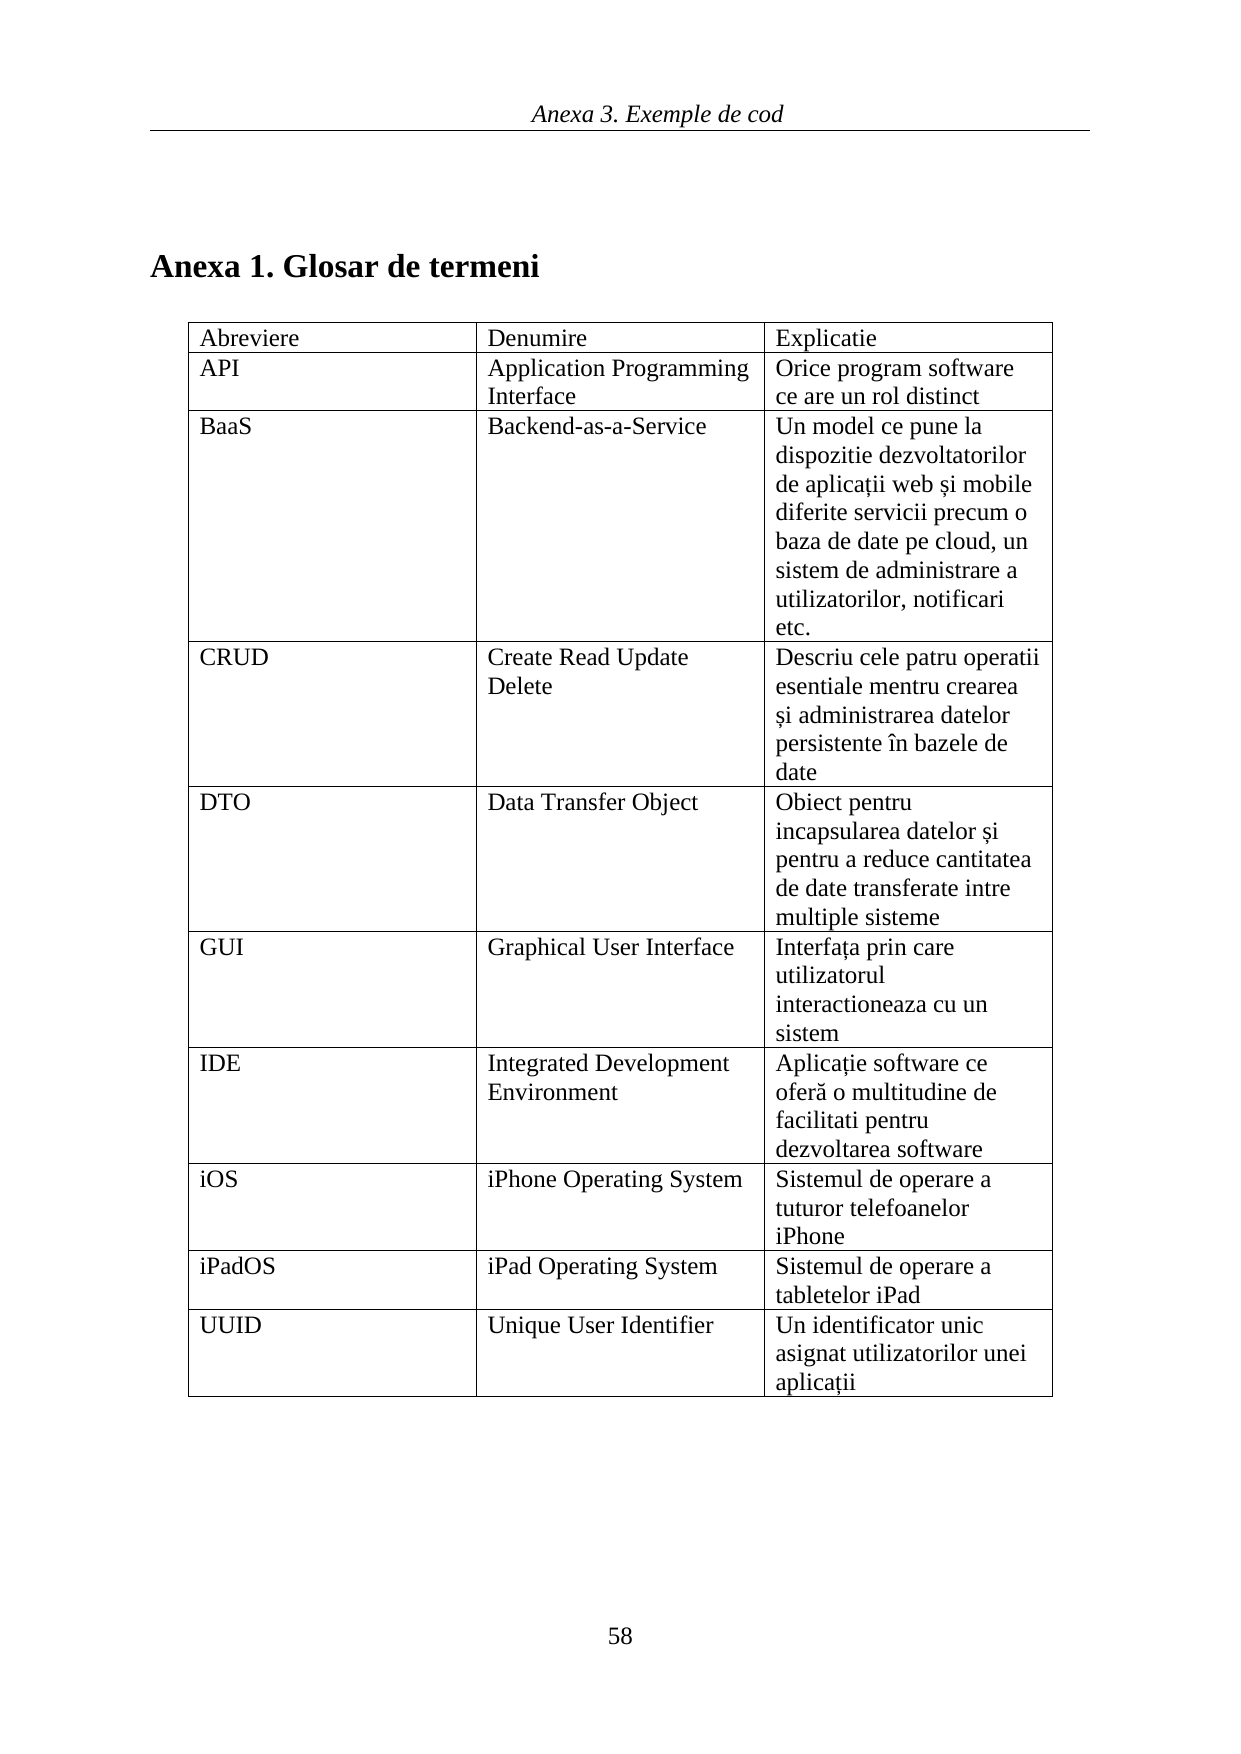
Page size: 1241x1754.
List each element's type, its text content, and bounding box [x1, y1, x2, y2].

table_cell DTO [189, 787, 476, 931]
table_cell iPad Operating System [477, 1251, 764, 1309]
table_header Abreviere [189, 323, 476, 352]
table_cell CRUD [189, 642, 476, 786]
table_header Denumire [477, 323, 764, 352]
table_cell Create Read Update Delete [477, 642, 764, 786]
table_cell iOS [189, 1164, 476, 1250]
subtitle Anexa 1. Glosar de termeni [150, 246, 1090, 284]
table_cell Backend-as-a-Service [477, 411, 764, 641]
table_cell Obiect pentru incapsularea datelor și pentru a reduce cantitatea de date transferate intre multiple sisteme [765, 787, 1052, 931]
table_cell Sistemul de operare a tabletelor iPad [765, 1251, 1052, 1309]
table_cell Aplicație software ce oferă o multitudine de facilitati pentru dezvoltarea software [765, 1048, 1052, 1163]
table_header Explicatie [765, 323, 1052, 352]
table_cell iPhone Operating System [477, 1164, 764, 1250]
table_cell IDE [189, 1048, 476, 1163]
table_cell API [189, 353, 476, 410]
table_cell Graphical User Interface [477, 932, 764, 1047]
table_cell GUI [189, 932, 476, 1047]
table_cell Interfața prin care utilizatorul interactioneaza cu un sistem [765, 932, 1052, 1047]
table_cell UUID [189, 1310, 476, 1396]
table_cell Sistemul de operare a tuturor telefoanelor iPhone [765, 1164, 1052, 1250]
table_cell Un identificator unic asignat utilizatorilor unei aplicații [765, 1310, 1052, 1396]
table_cell Integrated Development Environment [477, 1048, 764, 1163]
table_cell Data Transfer Object [477, 787, 764, 931]
table_cell Descriu cele patru operatii esentiale mentru crearea și administrarea datelor persistente în bazele de date [765, 642, 1052, 786]
table_cell BaaS [189, 411, 476, 641]
table_cell Orice program software ce are un rol distinct [765, 353, 1052, 410]
table_cell Unique User Identifier [477, 1310, 764, 1396]
table_cell Application Programming Interface [477, 353, 764, 410]
table_cell iPadOS [189, 1251, 476, 1309]
table_cell Un model ce pune la dispozitie dezvoltatorilor de aplicații web și mobile diferite servicii precum o baza de date pe cloud, un sistem de administrare a utilizatorilor, notificari etc. [765, 411, 1052, 641]
